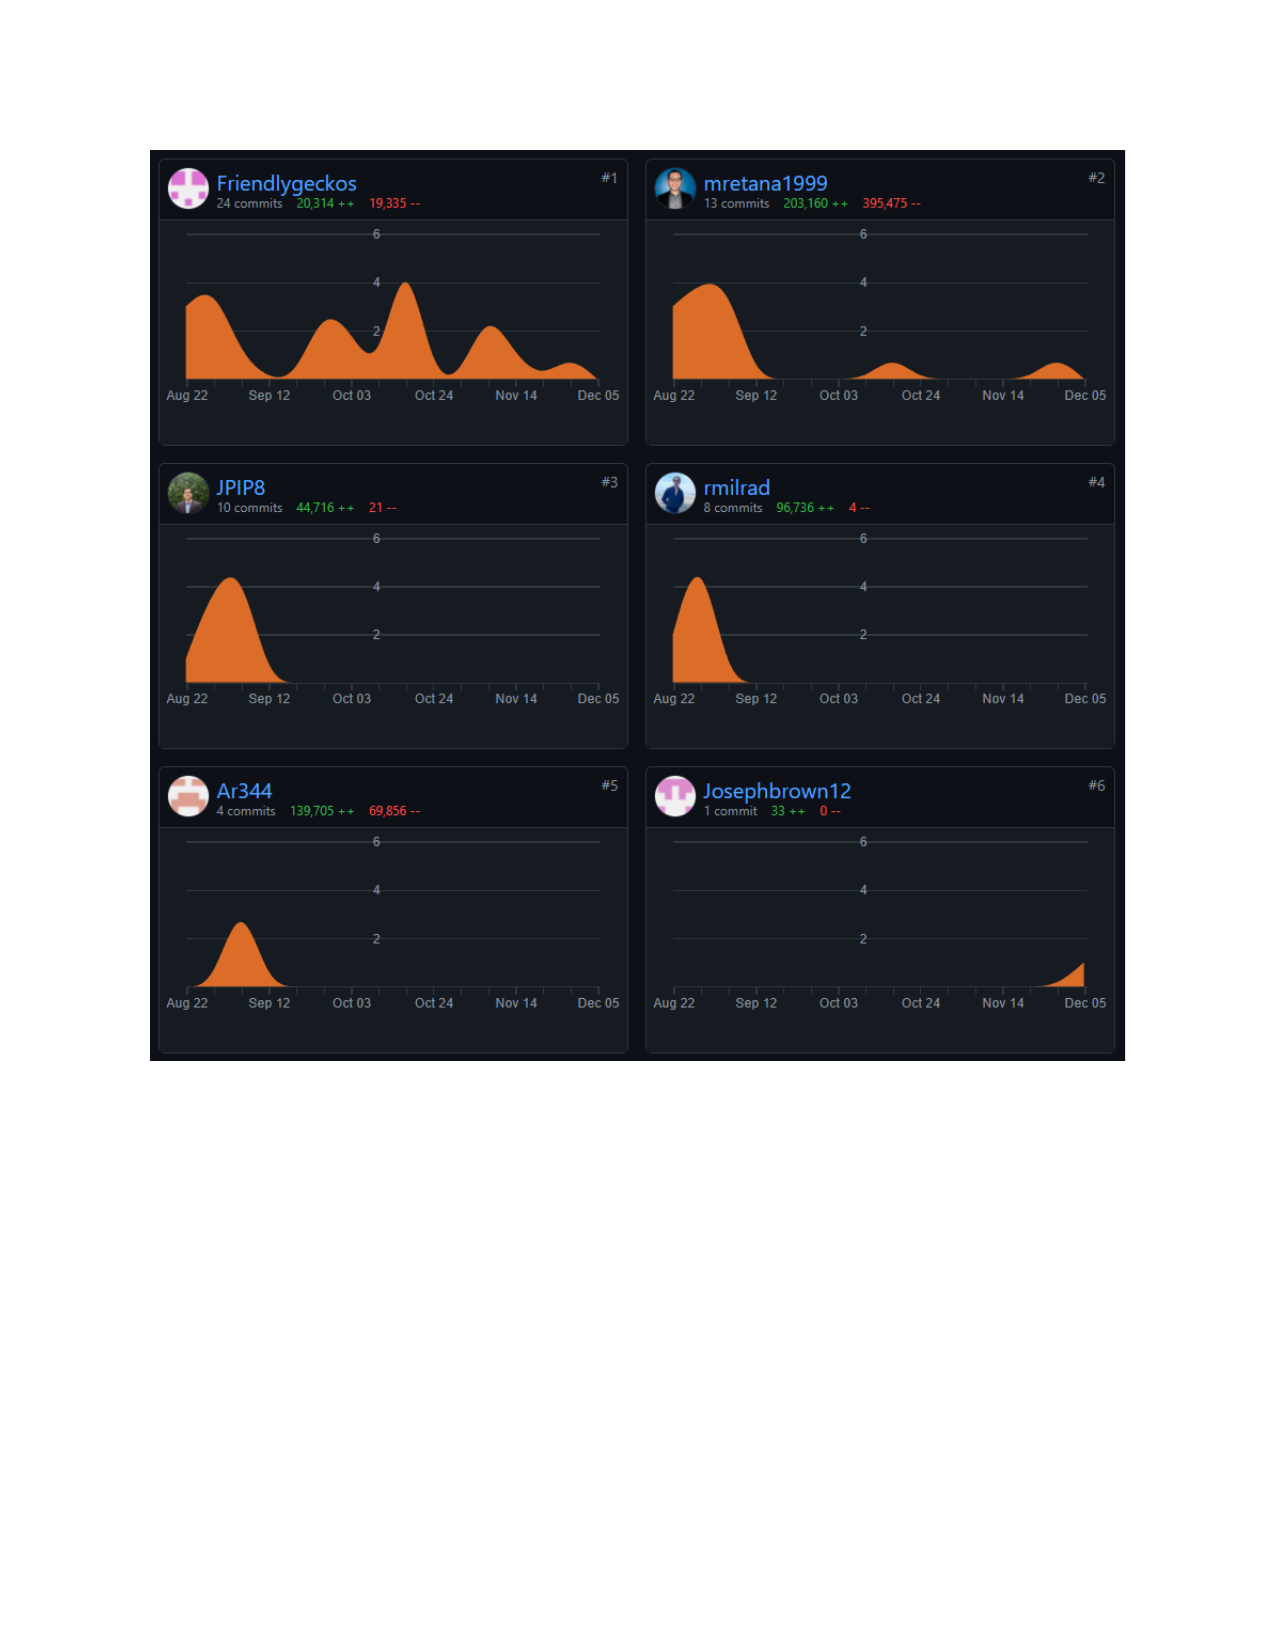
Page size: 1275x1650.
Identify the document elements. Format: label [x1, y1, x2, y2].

picture [150, 150, 1125, 1061]
